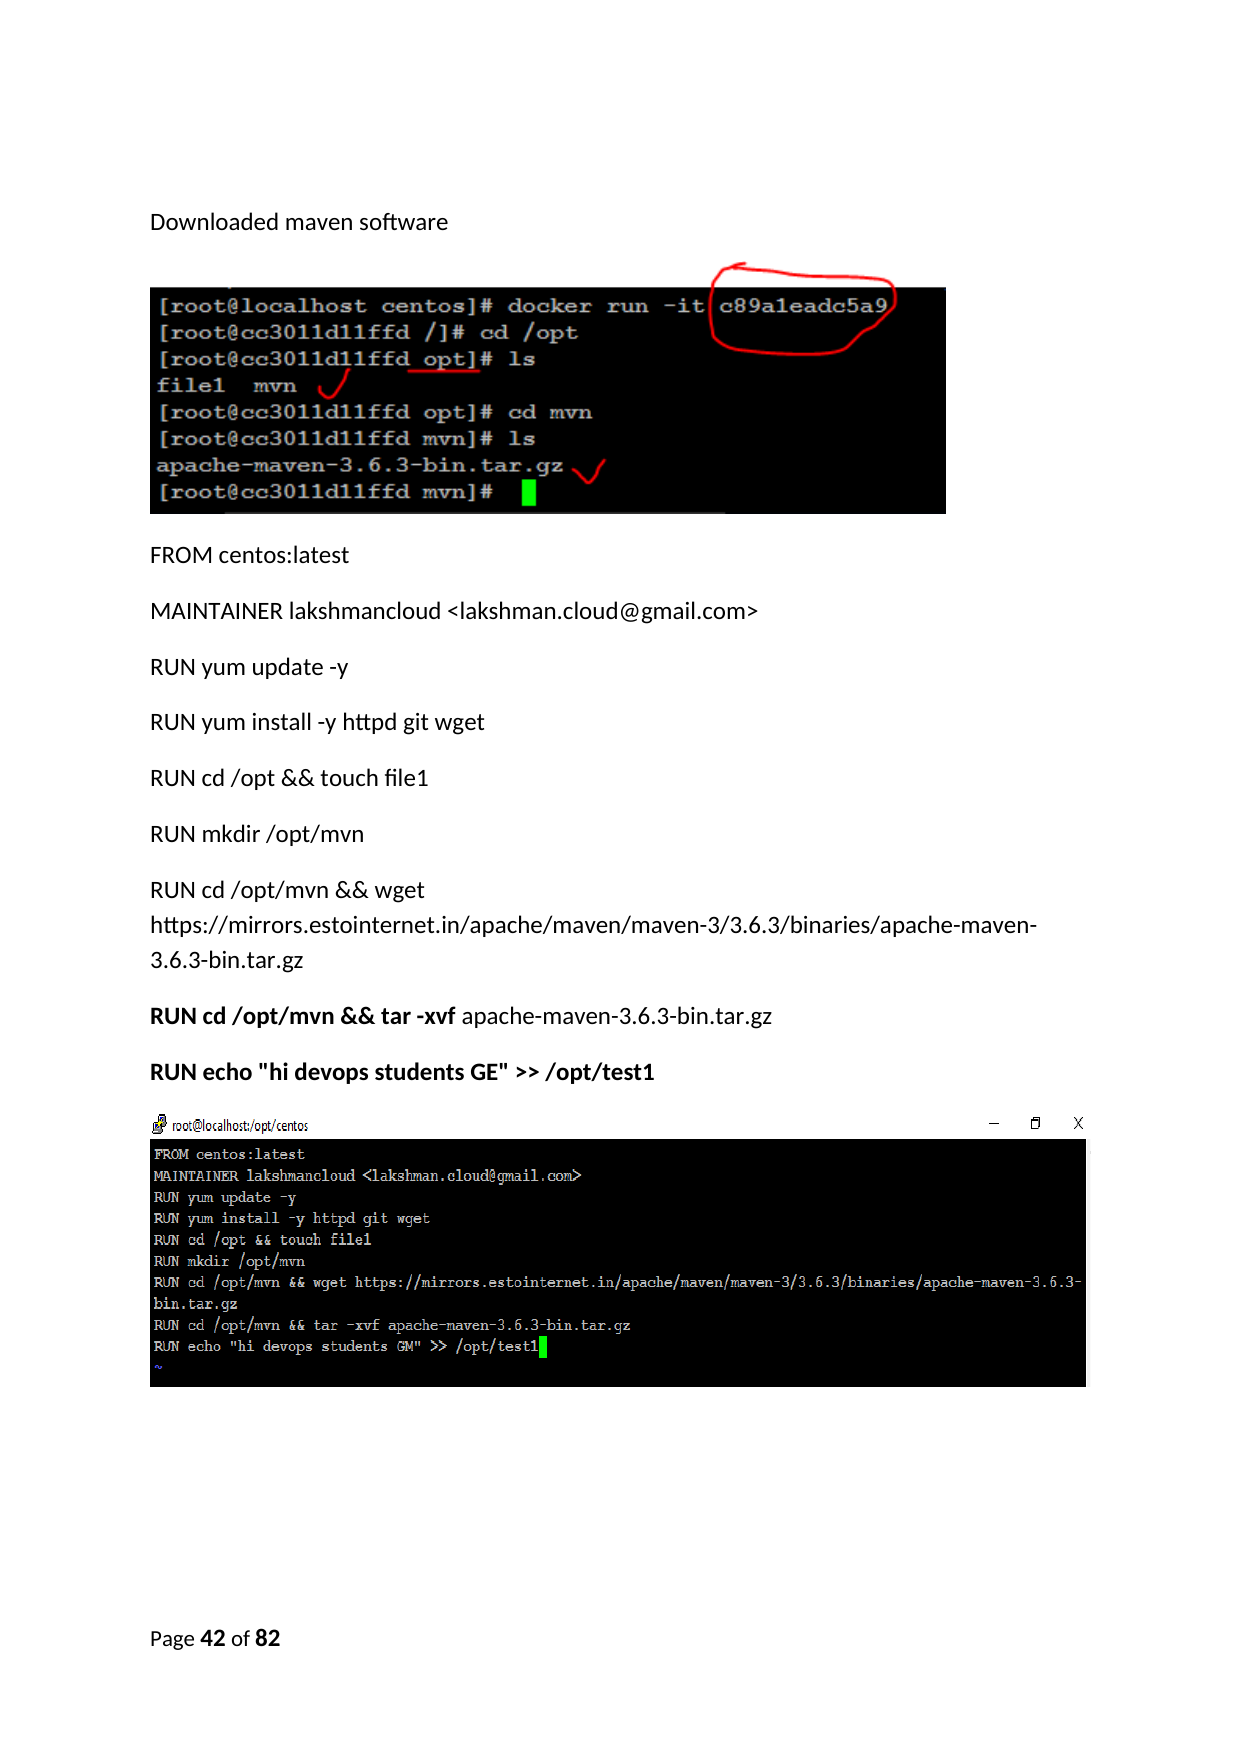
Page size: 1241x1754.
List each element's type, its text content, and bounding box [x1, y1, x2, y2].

text RUN yum update -y [150, 651, 1090, 681]
text RUN yum install -y httpd git wget [150, 707, 1090, 737]
text RUN cd /opt/mvn && tar -xvf apache-maven-3.6.3-bin.tar.gz [150, 1000, 1090, 1030]
text MAINTAINER lakshmancloud <lakshman.cloud@gmail.com> [150, 595, 1090, 625]
picture [150, 1111, 1091, 1387]
text RUN mkdir /opt/mvn [150, 818, 1090, 849]
picture [150, 261, 946, 514]
text RUN echo "hi devops students GE" >> /opt/test1 [150, 1056, 1090, 1086]
text RUN cd /opt && touch file1 [150, 762, 1090, 793]
text RUN cd /opt/mvn && wget https://mirrors.estointernet.in/apache/maven/maven-3/3.6.3/binaries/apache-maven-3.6.3-bin.tar.gz [150, 874, 1090, 974]
text Downloaded maven software [150, 206, 1090, 236]
text FROM centos:latest [150, 539, 1090, 569]
